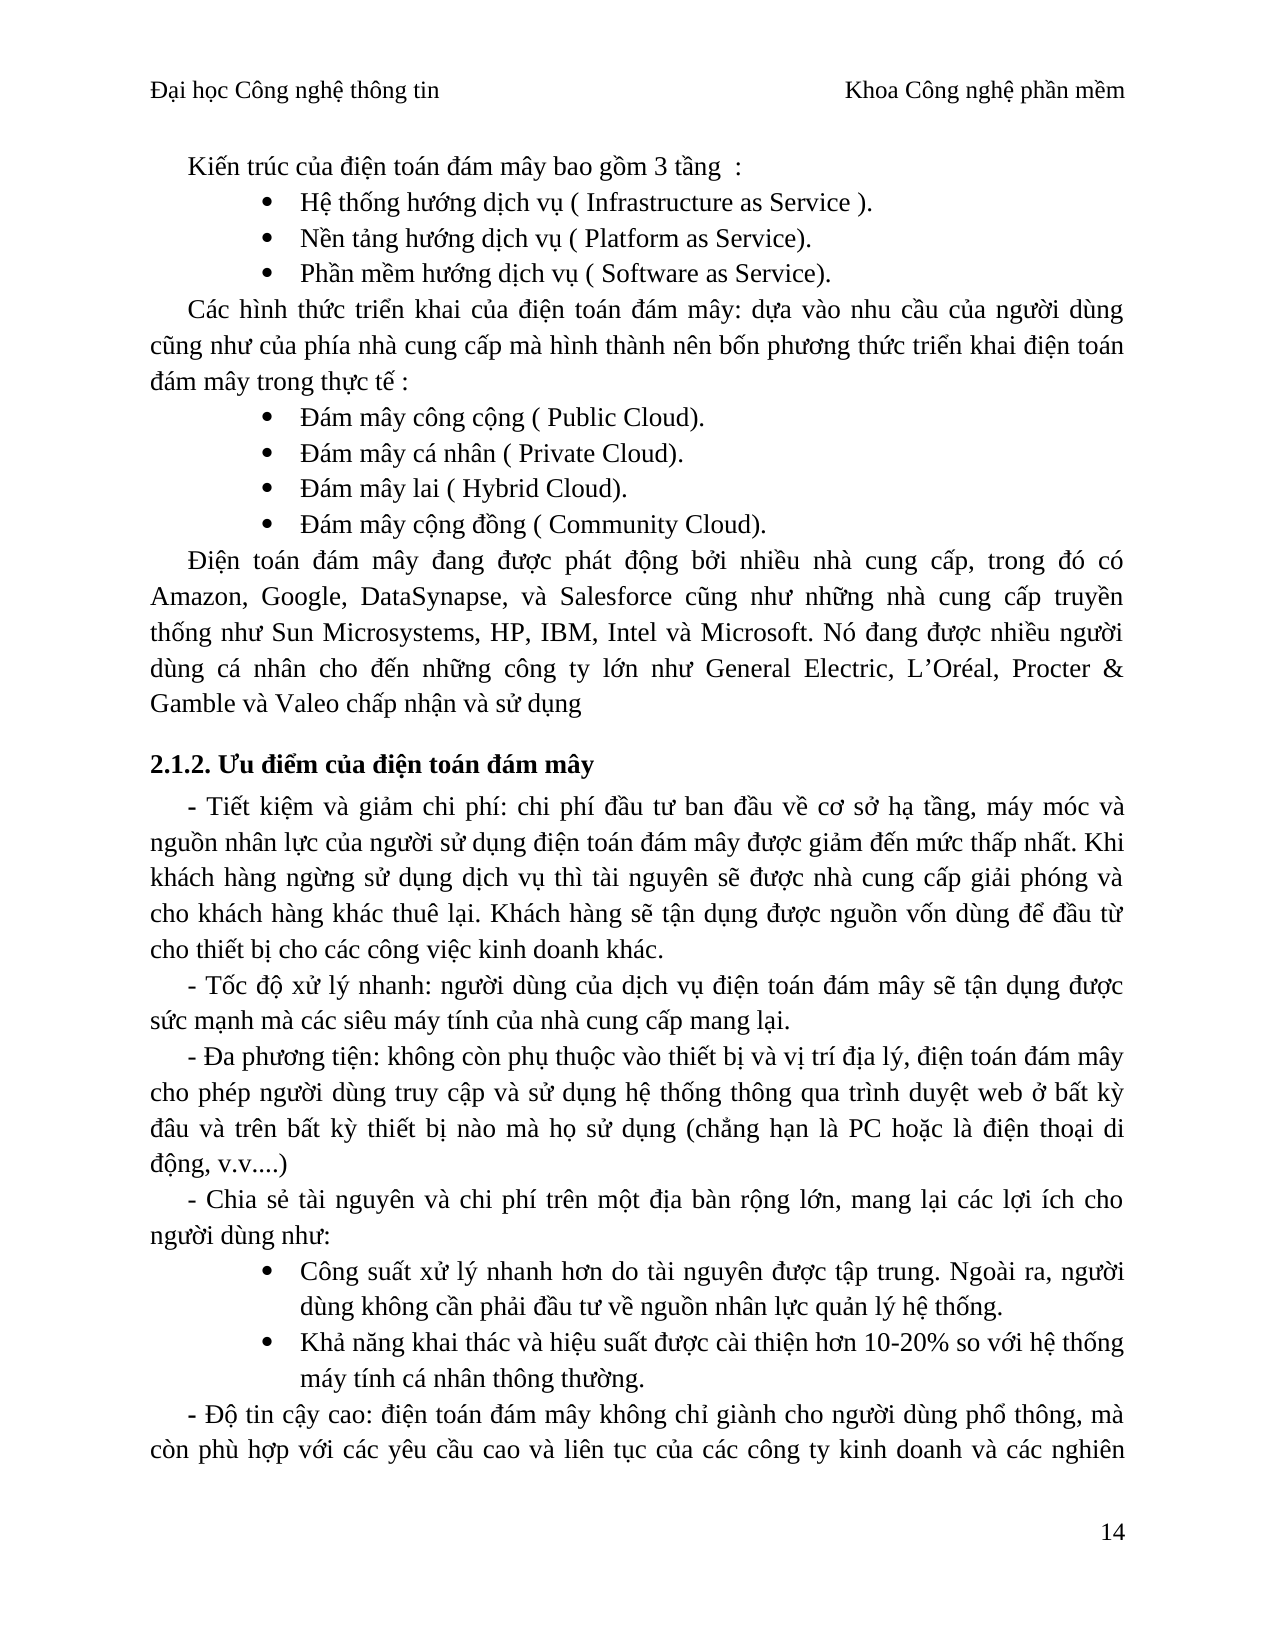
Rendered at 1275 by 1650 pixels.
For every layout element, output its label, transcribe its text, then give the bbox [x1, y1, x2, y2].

text - Đa phương tiện: không còn phụ thuộc vào thiết bị và vị trí địa lý, điện toán đám mây cho phép người dùng truy cập và sử dụng hệ thống thông qua trình duyệt web ở bất kỳ đâu và trên bất kỳ thiết bị nào mà họ sử dụng (chẳng hạn là PC hoặc là điện thoại di động, v.v....) [150, 1040, 1125, 1178]
text Kiến trúc của điện toán đám mây bao gồm 3 tầng : [150, 150, 1125, 181]
text Các hình thức triển khai của điện toán đám mây: dựa vào nhu cầu của người dùng cũng như của phía nhà cung cấp mà hình thành nên bốn phương thức triển khai điện toán đám mây trong thực tế : [150, 293, 1125, 396]
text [150, 1398, 1125, 1464]
text - Chia sẻ tài nguyên và chi phí trên một địa bàn rộng lớn, mang lại các lợi ích cho người dùng như: [150, 1183, 1125, 1250]
list Phần mềm hướng dịch vụ ( Software as Service). [262, 258, 1125, 289]
text Điện toán đám mây đang được phát động bởi nhiều nhà cung cấp, trong đó có Amazon, Google, DataSynapse, và Salesforce cũng như những nhà cung cấp truyền thống như Sun Microsystems, HP, IBM, Intel và Microsoft. Nó đang được nhiều người dùng cá nhân cho đến những công ty lớn như General Electric, L’Oréal, Procter & Gamble và Valeo chấp nhận và sử dụng [150, 544, 1125, 718]
list Hệ thống hướng dịch vụ ( Infrastructure as Service ). [262, 186, 1125, 217]
list Khả năng khai thác và hiệu suất được cài thiện hơn 10-20% so với hệ thống máy tính cá nhân thông thường. [262, 1326, 1125, 1393]
subtitle 2.1.2. Ưu điểm của điện toán đám mây [150, 748, 1125, 779]
text - Tốc độ xử lý nhanh: người dùng của dịch vụ điện toán đám mây sẽ tận dụng được sức mạnh mà các siêu máy tính của nhà cung cấp mang lại. [150, 969, 1125, 1036]
list Nền tảng hướng dịch vụ ( Platform as Service). [262, 222, 1125, 253]
list Đám mây cá nhân ( Private Cloud). [262, 437, 1125, 468]
list Đám mây công cộng ( Public Cloud). [262, 401, 1125, 432]
list Đám mây lai ( Hybrid Cloud). [262, 473, 1125, 504]
text - Tiết kiệm và giảm chi phí: chi phí đầu tư ban đầu về cơ sở hạ tầng, máy móc và nguồn nhân lực của người sử dụng điện toán đám mây được giảm đến mức thấp nhất. Khi khách hàng ngừng sử dụng dịch vụ thì tài nguyên sẽ được nhà cung cấp giải phóng và cho khách hàng khác thuê lại. Khách hàng sẽ tận dụng được nguồn vốn dùng để đầu từ cho thiết bị cho các công việc kinh doanh khác. [150, 790, 1125, 964]
list Công suất xử lý nhanh hơn do tài nguyên được tập trung. Ngoài ra, người dùng không cần phải đầu tư về nguồn nhân lực quản lý hệ thống. [262, 1254, 1125, 1322]
list Đám mây cộng đồng ( Community Cloud). [262, 508, 1125, 540]
